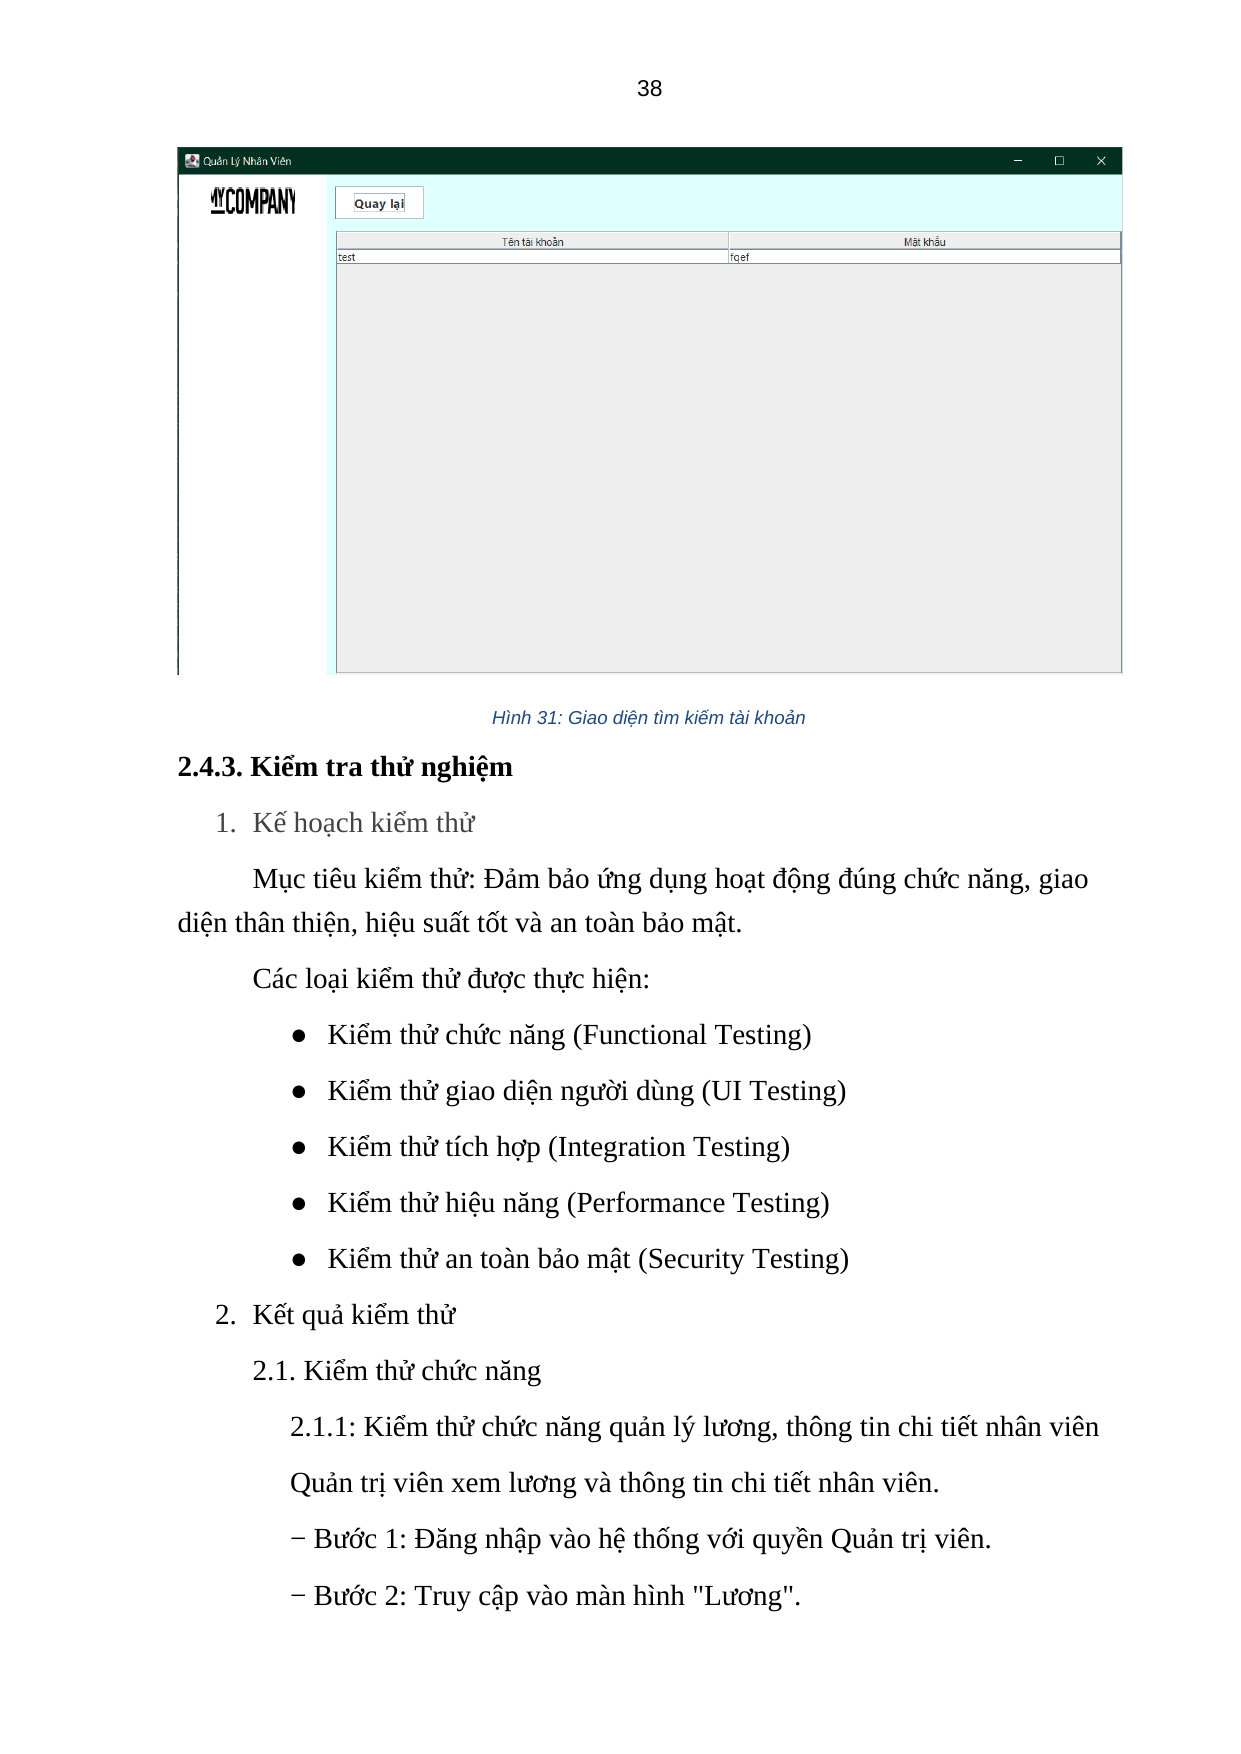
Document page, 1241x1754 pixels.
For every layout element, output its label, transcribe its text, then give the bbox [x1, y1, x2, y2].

list Kiểm thử hiệu năng (Performance Testing) [290, 1185, 1122, 1219]
text 2.1.1: Kiểm thử chức năng quản lý lương, thông tin chi tiết nhân viên [215, 1409, 1122, 1443]
list Kiểm thử chức năng (Functional Testing) [290, 1017, 1122, 1051]
text − Bước 2: Truy cập vào màn hình "Lương". [215, 1578, 1122, 1611]
text Mục tiêu kiểm thử: Đảm bảo ứng dụng hoạt động đúng chức năng, giao diện thân thiện, hiệu suất tốt và an toàn bảo mật. [177, 862, 1122, 939]
list Kiểm thử tích hợp (Integration Testing) [290, 1129, 1122, 1163]
subtitle 2.4.3. Kiểm tra thử nghiệm [177, 749, 1122, 783]
list Kiểm thử giao diện người dùng (UI Testing) [290, 1073, 1122, 1107]
subtitle Kế hoạch kiểm thử [215, 806, 1122, 839]
text 2.1. Kiểm thử chức năng [177, 1353, 1122, 1387]
text Quản trị viên xem lương và thông tin chi tiết nhân viên. [215, 1466, 1122, 1499]
text Hình 31: Giao diện tìm kiếm tài khoản [177, 707, 1122, 729]
list Kiểm thử an toàn bảo mật (Security Testing) [290, 1241, 1122, 1275]
text Các loại kiểm thử được thực hiện: [177, 961, 1122, 995]
text − Bước 1: Đăng nhập vào hệ thống với quyền Quản trị viên. [215, 1522, 1122, 1555]
picture [177, 147, 1123, 675]
list Kết quả kiểm thử [215, 1297, 1122, 1331]
